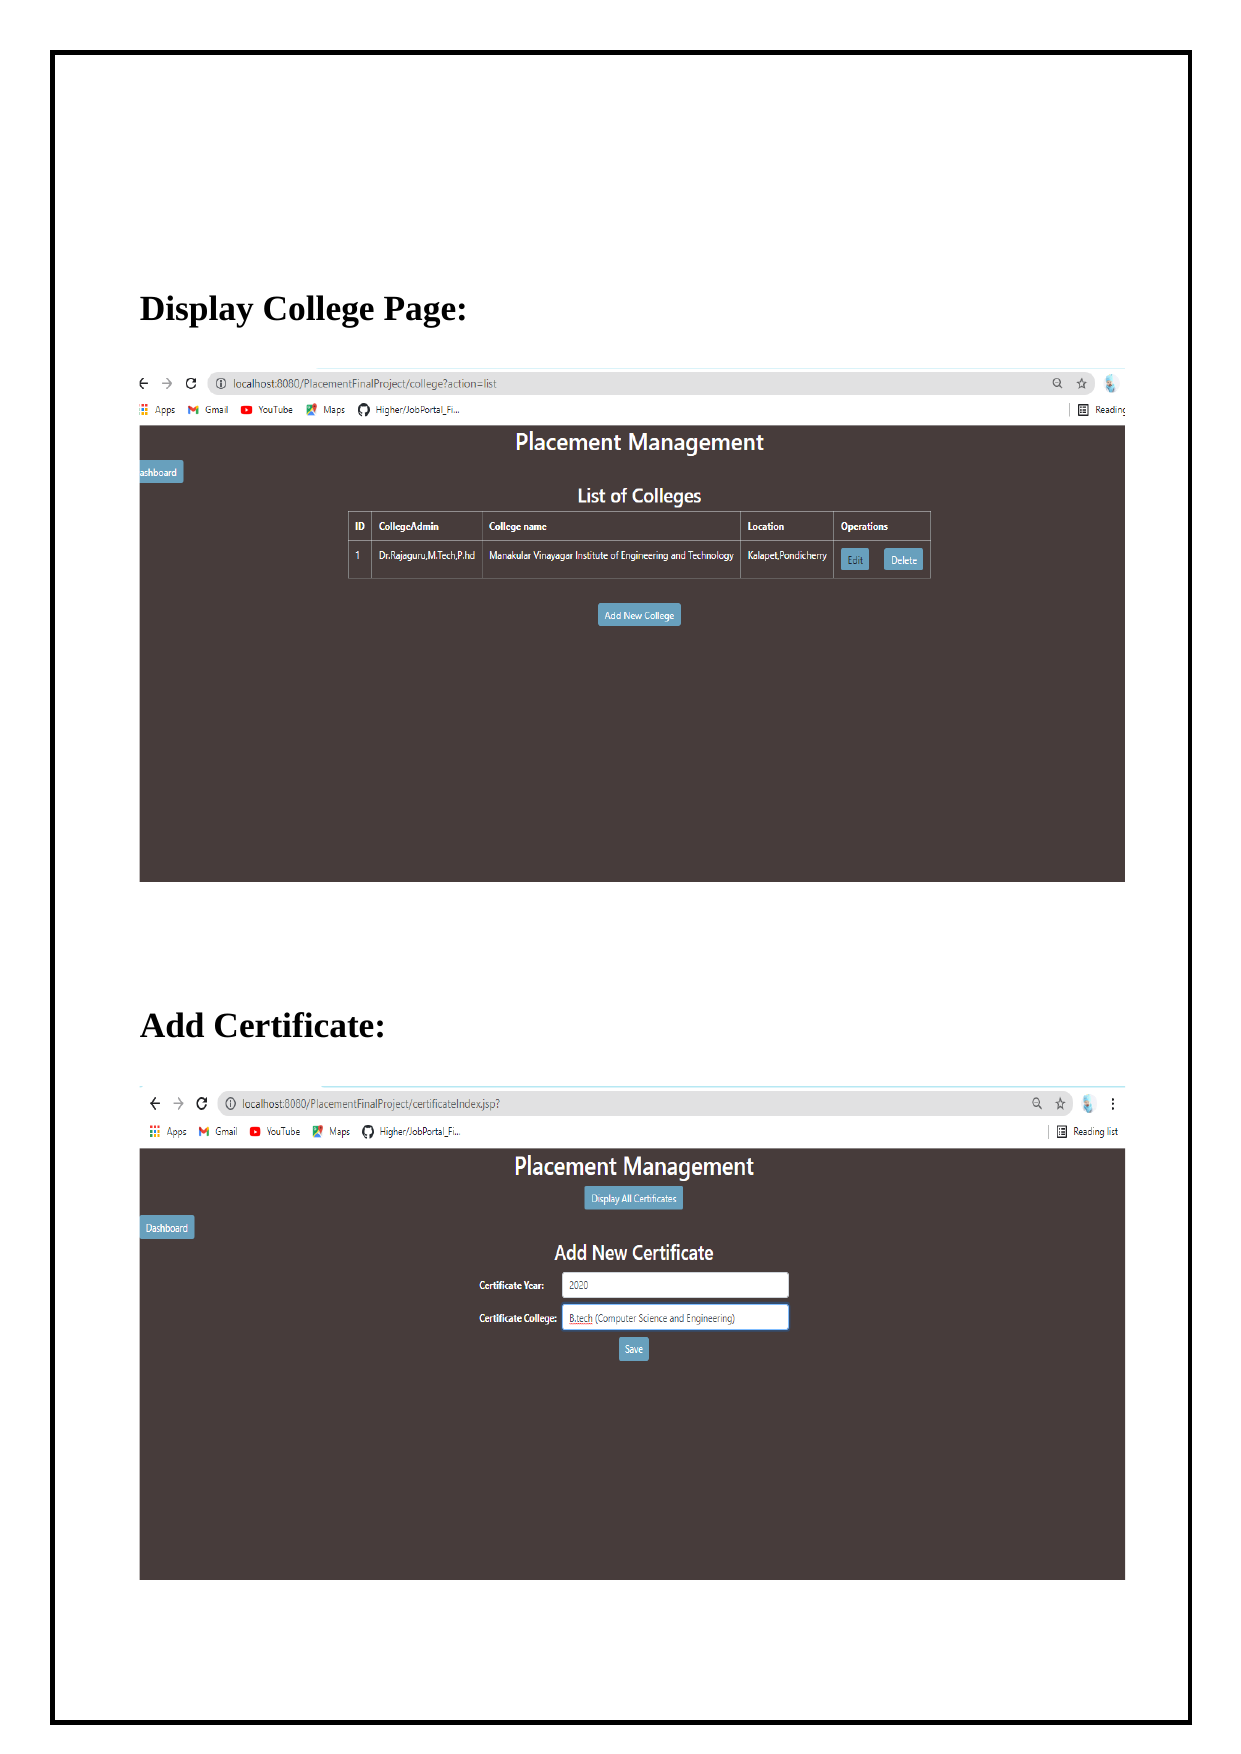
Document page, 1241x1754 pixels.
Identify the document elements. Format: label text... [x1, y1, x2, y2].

picture [139, 1086, 1126, 1580]
picture [139, 368, 1125, 882]
text Display College Page: [139, 287, 1128, 328]
text Add Certificate: [139, 1004, 1128, 1045]
